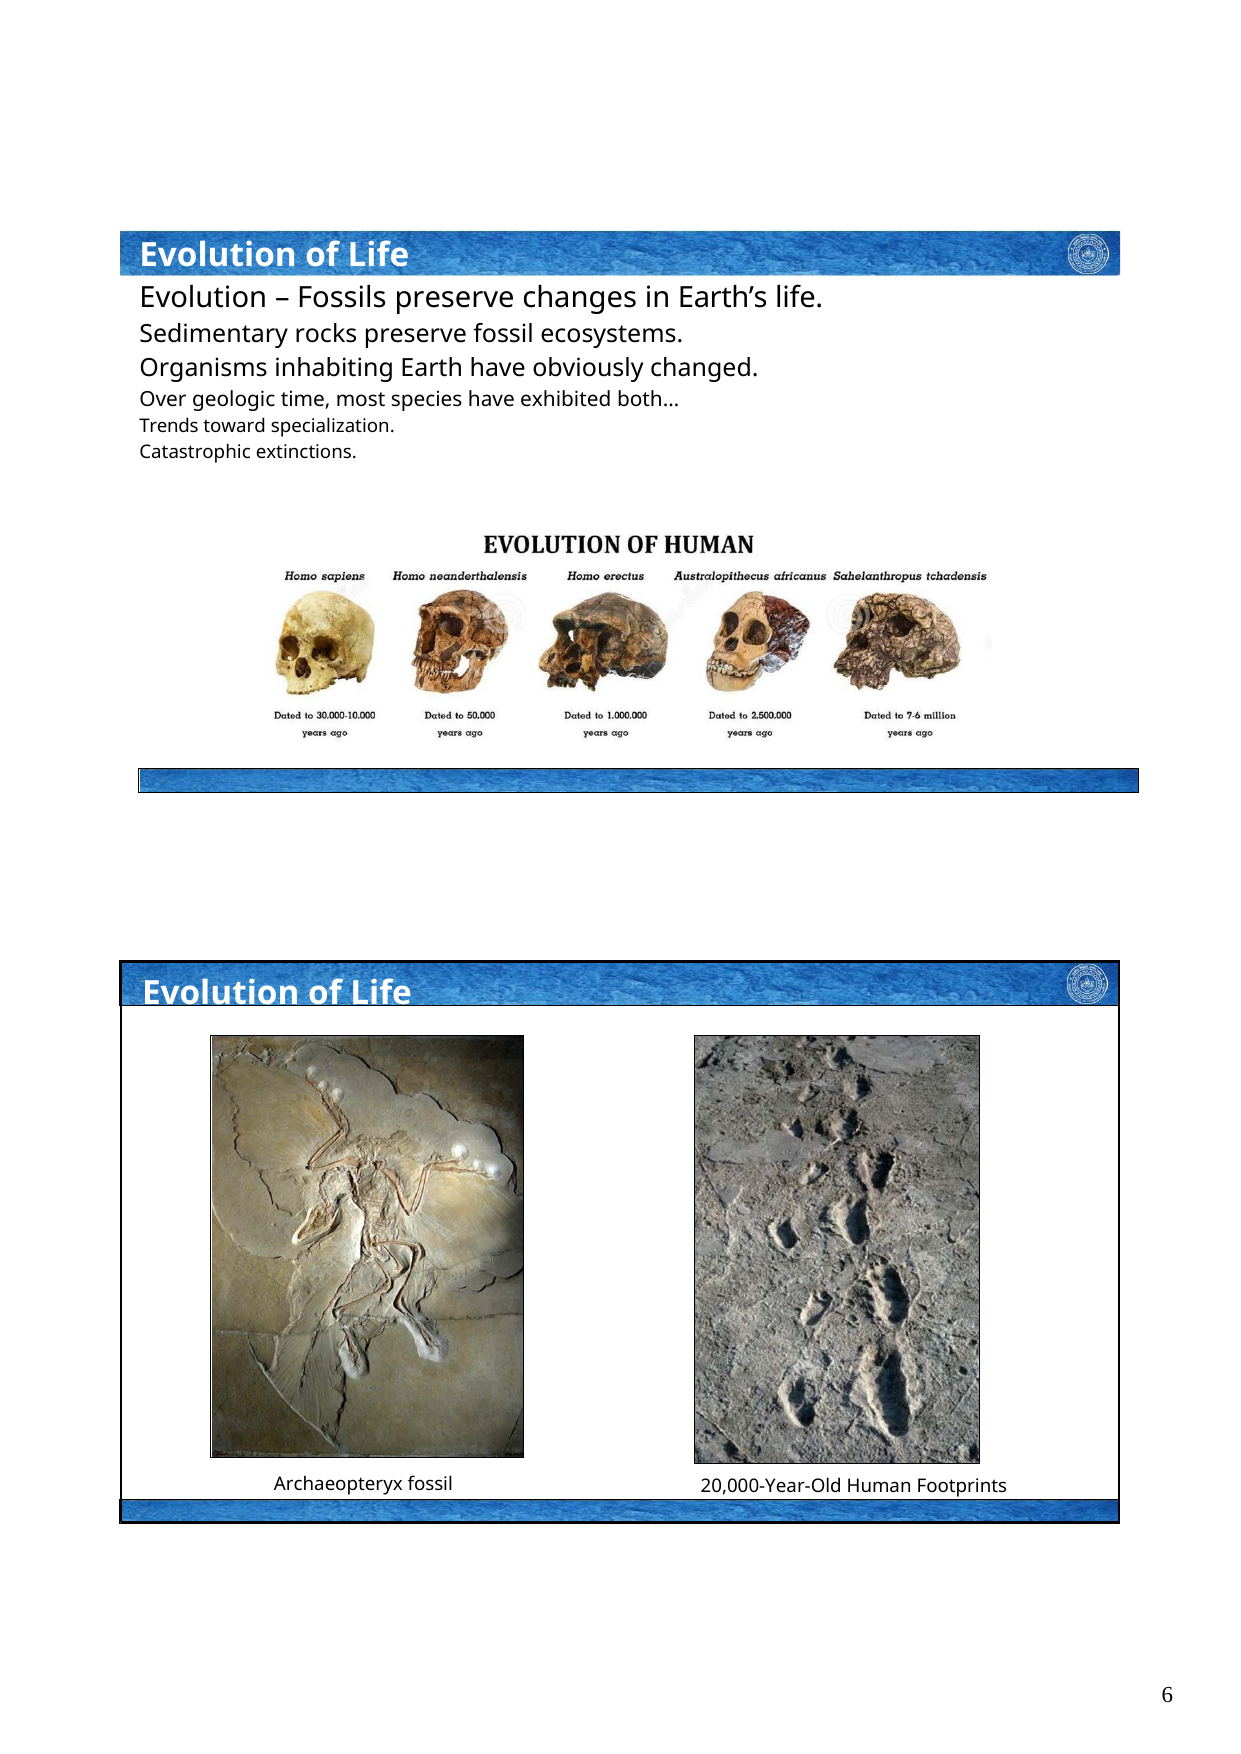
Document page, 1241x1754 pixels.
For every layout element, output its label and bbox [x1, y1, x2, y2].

picture [139, 769, 1138, 792]
picture [695, 1036, 979, 1463]
picture [119, 230, 1121, 276]
picture [268, 531, 993, 741]
picture [211, 1036, 523, 1457]
picture [122, 963, 1118, 1005]
picture [122, 1500, 1118, 1521]
